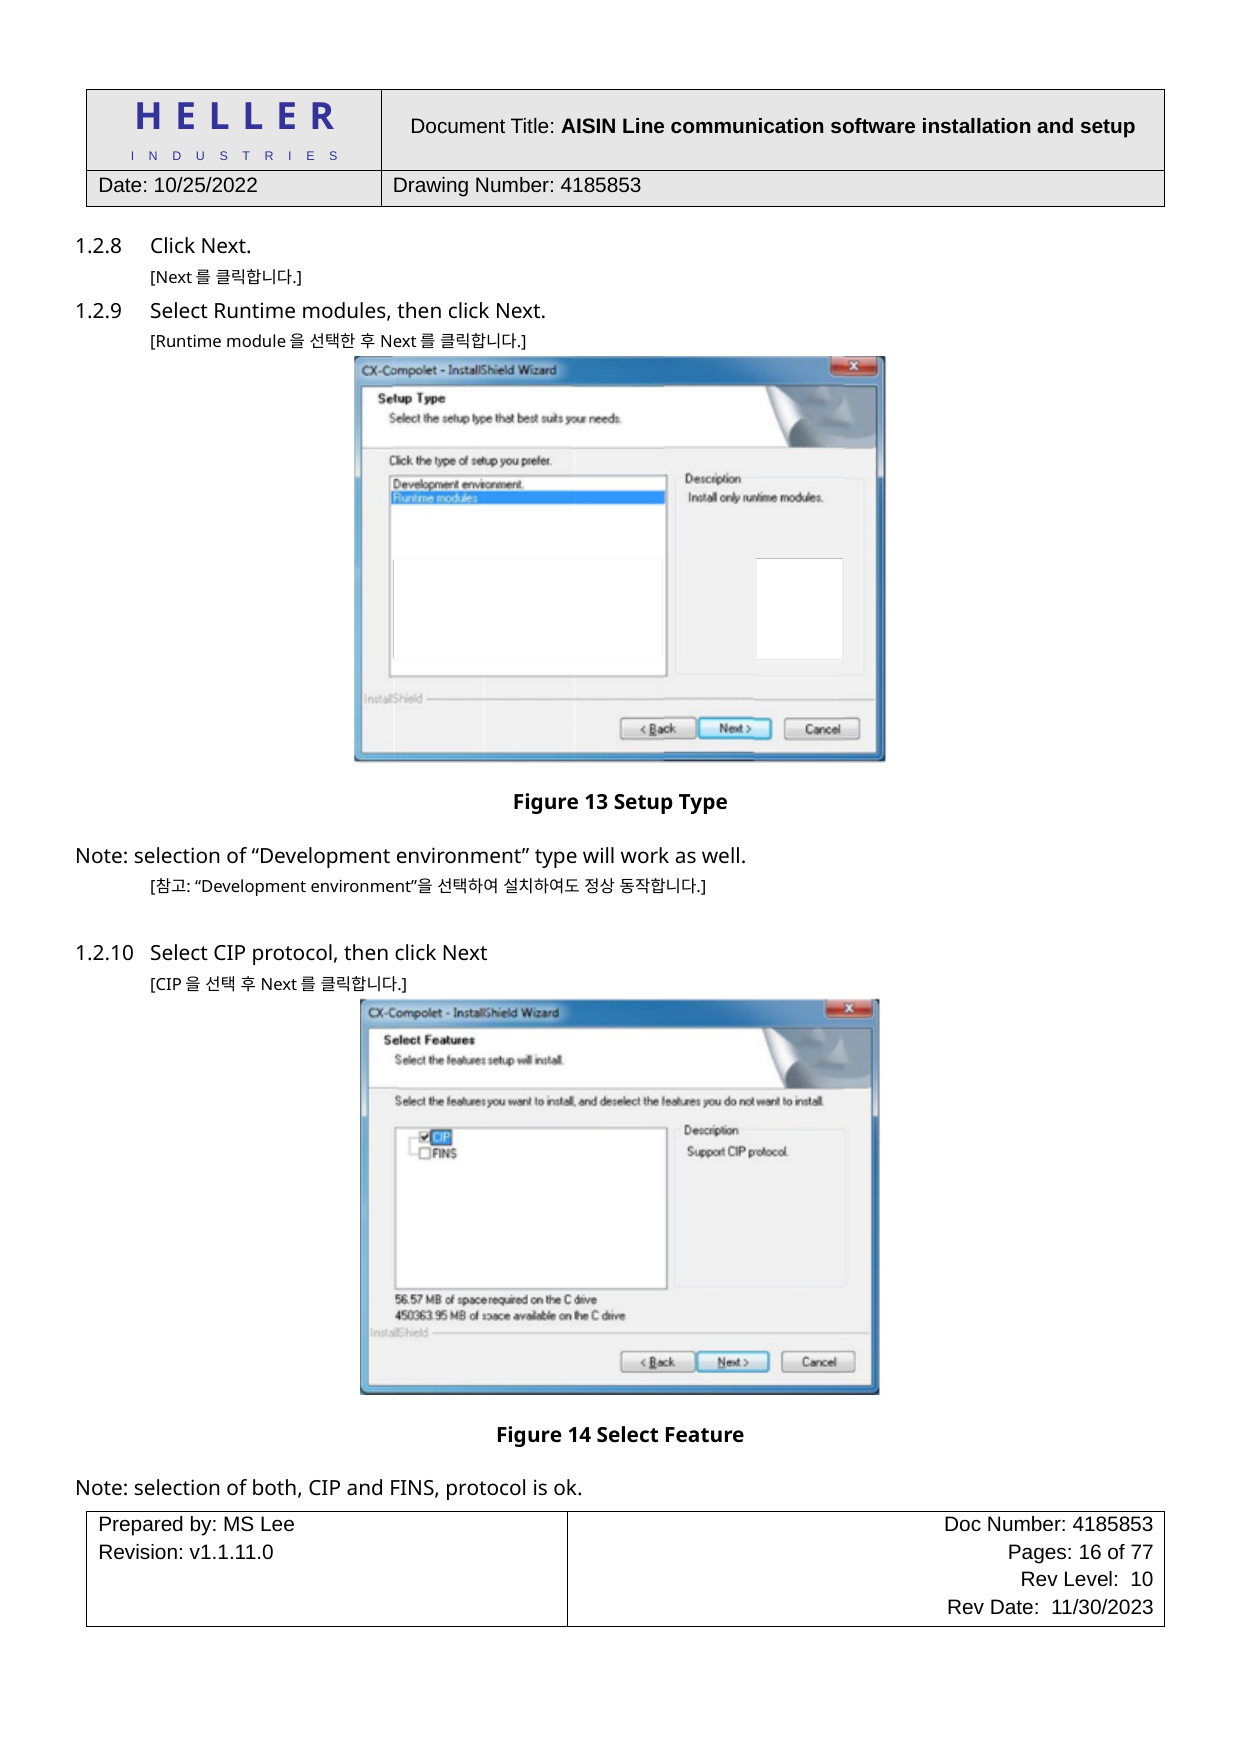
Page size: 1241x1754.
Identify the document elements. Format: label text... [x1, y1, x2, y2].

picture [360, 998, 880, 1395]
subtitle Click Next. [75, 231, 1165, 260]
subtitle Select Runtime modules, then click Next. [75, 296, 1165, 324]
list [Next를 클릭합니다.] [150, 264, 1165, 288]
list [Runtime module을 선택한 후 Next를 클릭합니다.] [150, 328, 1165, 353]
list [CIP을 선택 후 Next를 클릭합니다.] [150, 971, 1165, 995]
text Figure 13 Setup Type [75, 787, 1165, 816]
subtitle Select CIP protocol, then click Next [75, 938, 1165, 966]
text Figure 14 Select Feature [75, 1420, 1165, 1448]
list [참고: “Development environment”을 선택하여 설치하여도 정상 동작합니다.] [150, 873, 1165, 898]
text Note: selection of “Development environment” type will work as well. [75, 841, 1165, 869]
text Note: selection of both, CIP and FINS, protocol is ok. [75, 1473, 1165, 1502]
picture [353, 356, 887, 763]
